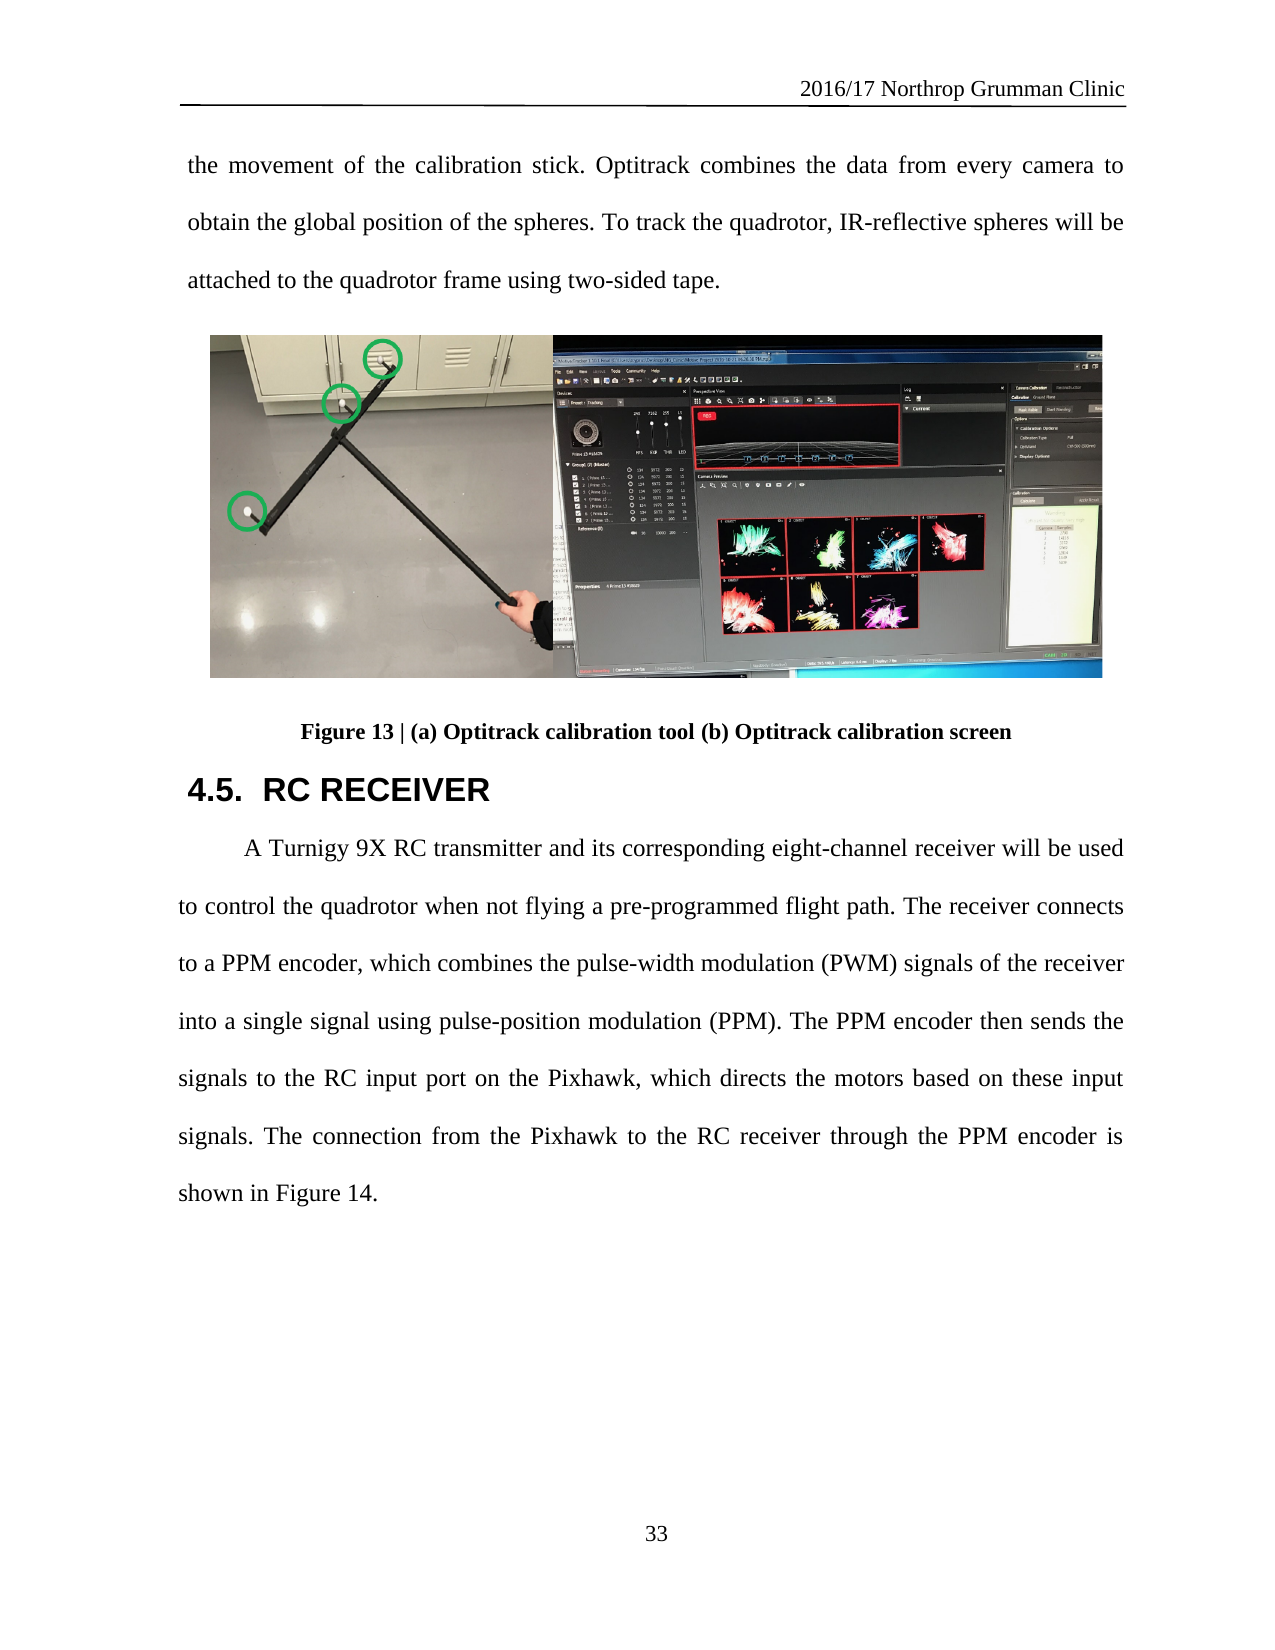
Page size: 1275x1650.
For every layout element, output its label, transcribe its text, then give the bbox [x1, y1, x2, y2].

text Figure 13 | (a) Optitrack calibration tool (b) Optitrack calibration screen [187, 718, 1125, 745]
picture [210, 335, 1103, 678]
text A Turnigy 9X RC transmitter and its corresponding eight-channel receiver will be used to control the quadrotor when not flying a pre-programmed flight path. The receiver connects to a PPM encoder, which combines the pulse-width modulation (PWM) signals of the receiver into a single signal using pulse-position modulation (PPM). The PPM encoder then sends the signals to the RC input port on the Pixhawk, which directs the motors based on these input signals. The connection from the Pixhawk to the RC receiver through the PPM encoder is shown in Figure 14. [178, 833, 1125, 1207]
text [187, 150, 1125, 294]
subtitle RC Receiver [187, 770, 1125, 808]
